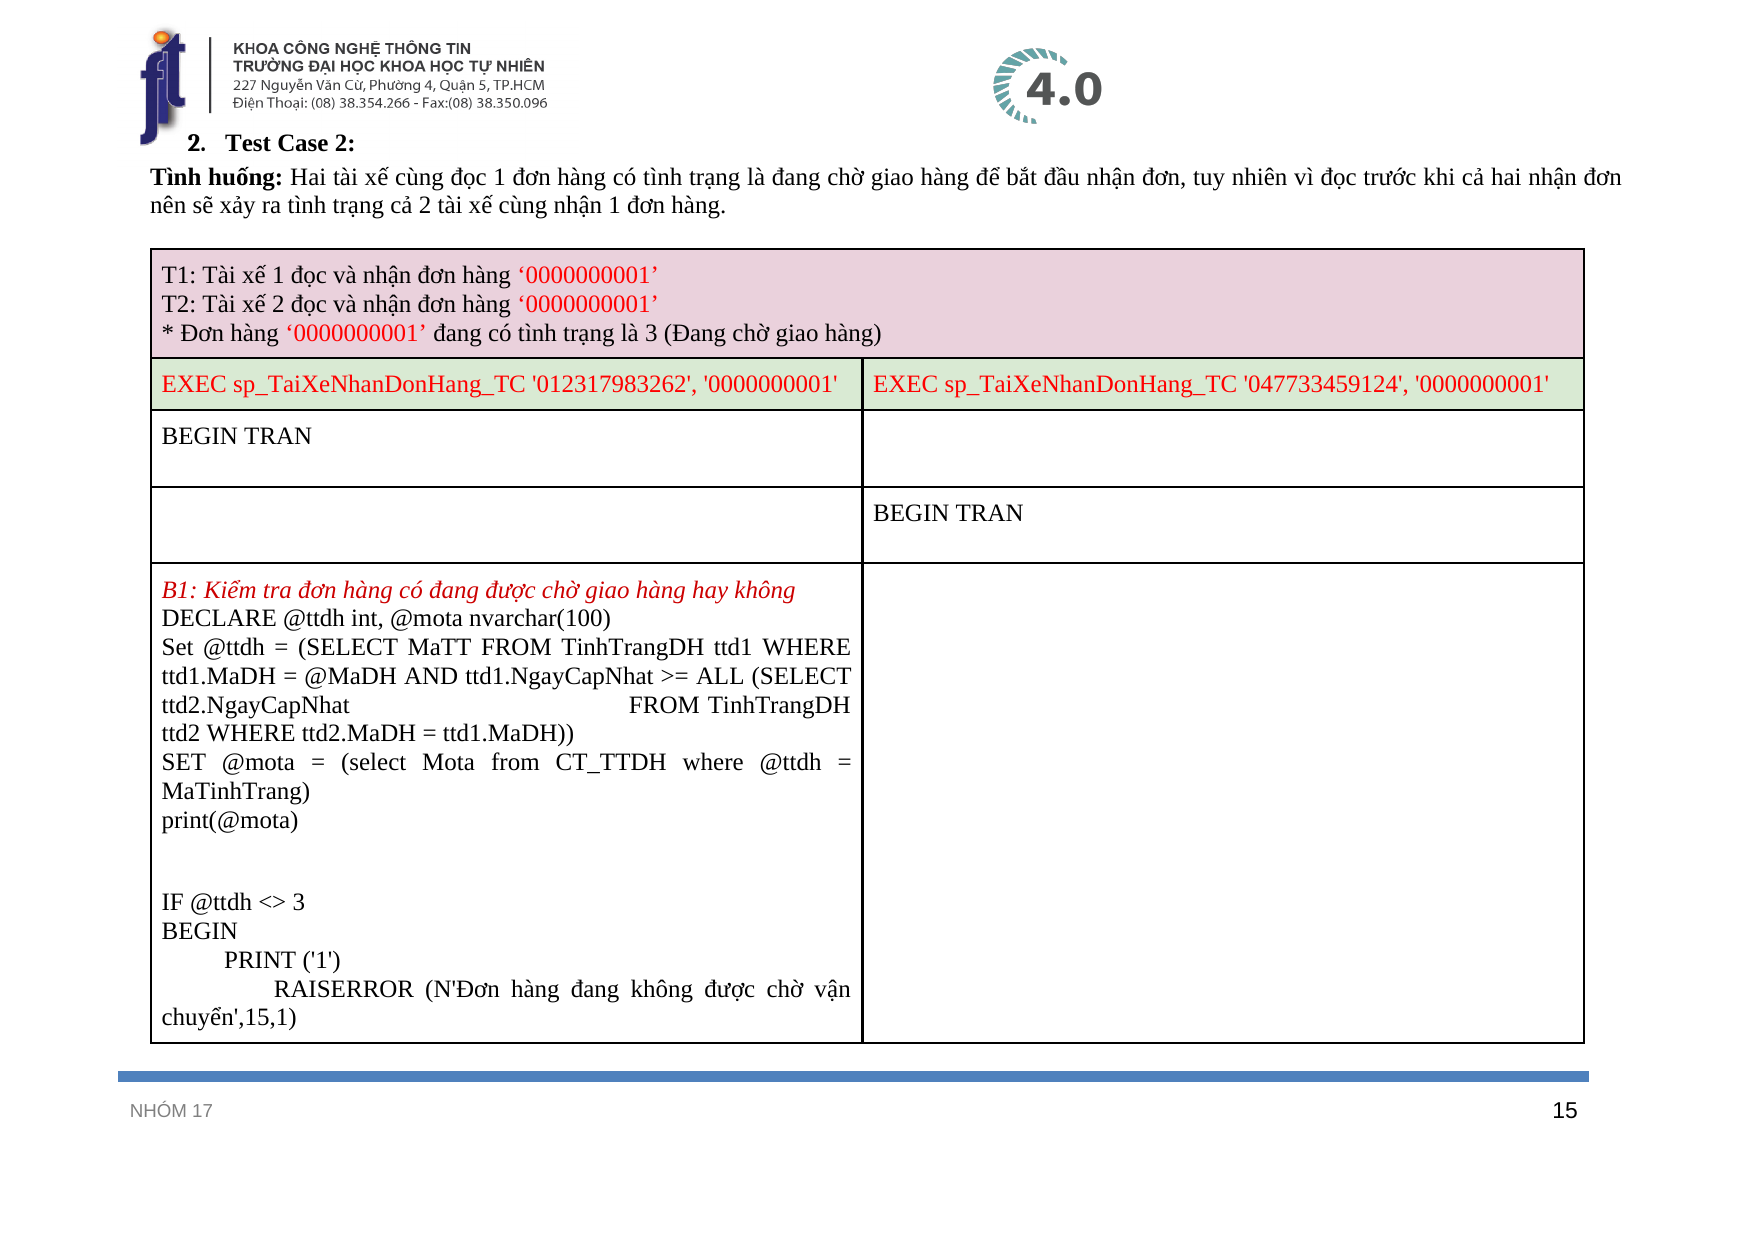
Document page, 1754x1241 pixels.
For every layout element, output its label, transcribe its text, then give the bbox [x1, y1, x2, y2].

table_cell [152, 488, 861, 562]
table_cell [864, 411, 1583, 486]
text Tình huống: Hai tài xế cùng đọc 1 đơn hàng có tình trạng là đang chờ giao hàng để bắt đầu nhận đơn, tuy nhiên vì đọc trước khi cả hai nhận đơn nên sẽ xảy ra tình trạng cả 2 tài xế cùng nhận 1 đơn hàng. [150, 162, 1622, 219]
table_cell EXEC sp_TaiXeNhanDonHang_TC '047733459124', '0000000001' [864, 359, 1583, 409]
table_cell BEGIN TRAN [864, 488, 1583, 562]
table_cell BEGIN TRAN [152, 411, 861, 486]
table_header T1: Tài xế 1 đọc và nhận đơn hàng ‘0000000001’ T2: Tài xế 2 đọc và nhận đơn hàng ‘0000000001’ * Đơn hàng ‘0000000001’ đang có tình trạng là 3 (Đang chờ giao hàng) [152, 250, 1583, 357]
picture [117, 21, 580, 167]
table_cell EXEC sp_TaiXeNhanDonHang_TC '012317983262', '0000000001' [152, 359, 861, 409]
picture [985, 41, 1108, 127]
table_cell [864, 564, 1583, 1042]
subtitle Test Case 2: [187, 128, 1622, 157]
